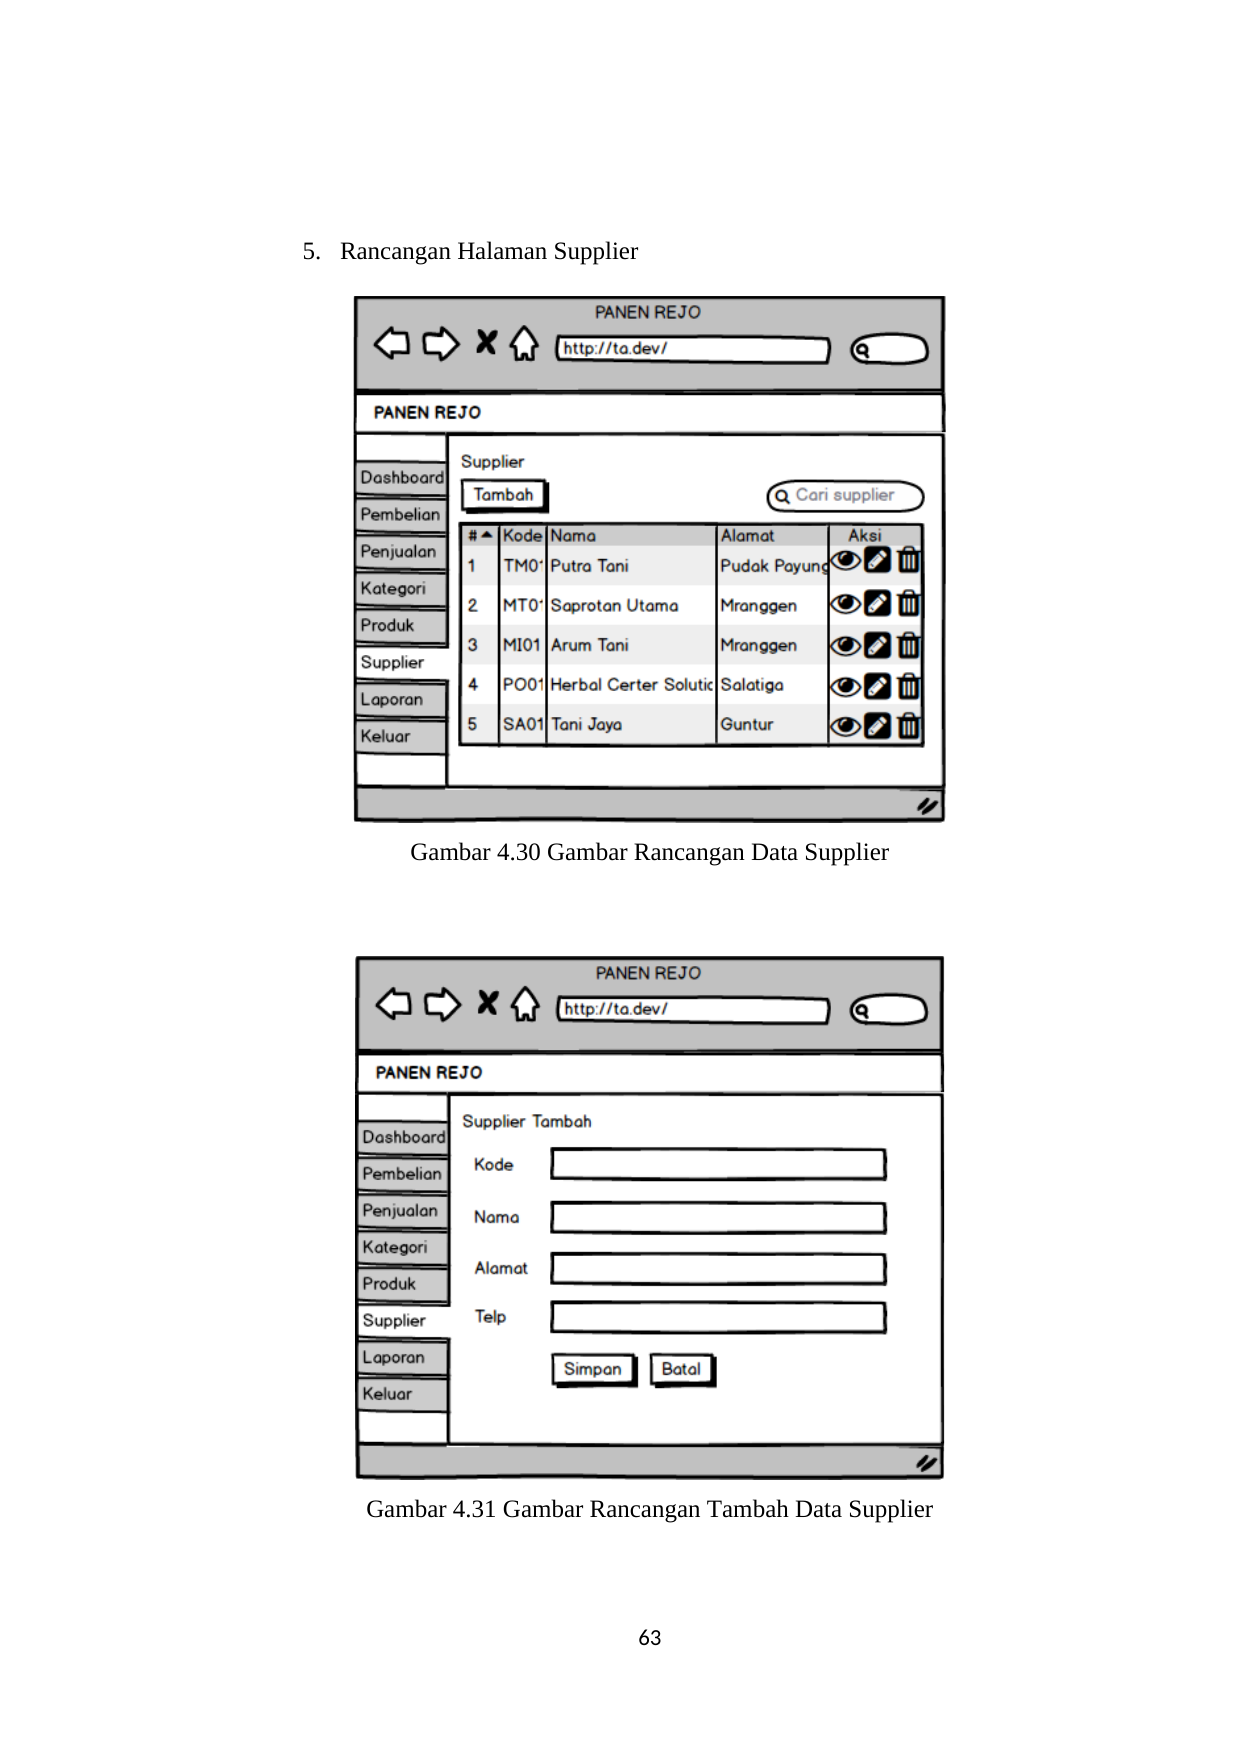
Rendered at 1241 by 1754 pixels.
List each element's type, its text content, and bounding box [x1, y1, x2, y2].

picture [355, 956, 945, 1480]
text Gambar 4.30 Gambar Rancangan Data Supplier [236, 837, 1063, 866]
text Gambar 4.31 Gambar Rancangan Tambah Data Supplier [236, 1494, 1063, 1523]
list Rancangan Halaman Supplier [302, 236, 1063, 265]
picture [353, 296, 946, 823]
